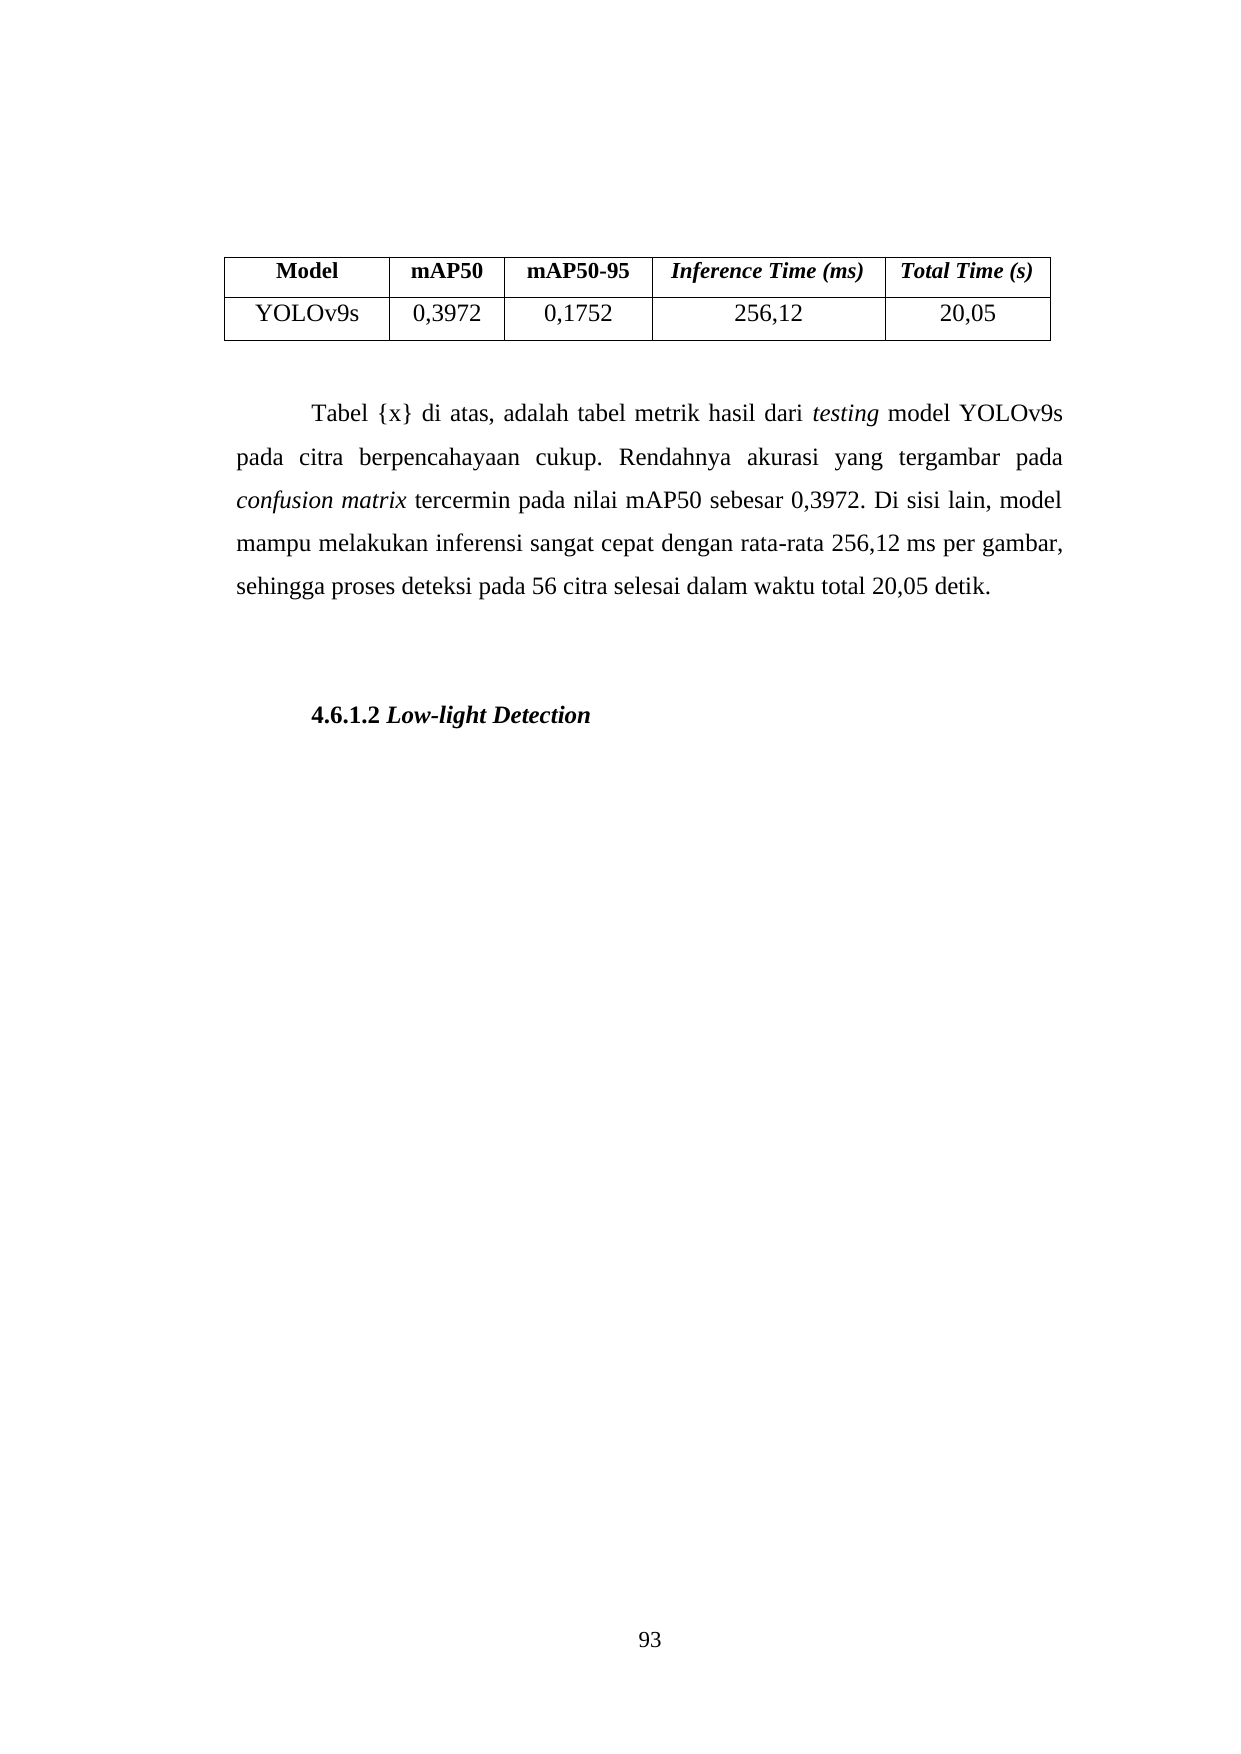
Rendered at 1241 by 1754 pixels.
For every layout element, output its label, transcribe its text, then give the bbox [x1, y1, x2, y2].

table_header Total Time (s) [886, 258, 1050, 297]
table_cell 256,12 [653, 298, 885, 340]
table_header mAP50-95 [505, 258, 652, 297]
table_header Model [225, 258, 389, 297]
table_cell 0,1752 [505, 298, 652, 340]
table_header mAP50 [390, 258, 504, 297]
table_cell 20,05 [886, 298, 1050, 340]
table_cell 0,3972 [390, 298, 504, 340]
text 4.6.1.2 Low-light Detection [311, 700, 1063, 729]
text Tabel {x} di atas, adalah tabel metrik hasil dari testing model YOLOv9s pada citra berpencahayaan cukup. Rendahnya akurasi yang tergambar pada confusion matrix tercermin pada nilai mAP50 sebesar 0,3972. Di sisi lain, model mampu melakukan inferensi sangat cepat dengan rata-rata 256,12 ms per gambar, sehingga proses deteksi pada 56 citra selesai dalam waktu total 20,05 detik. [236, 398, 1063, 600]
table_header Inference Time (ms) [653, 258, 885, 297]
table_cell YOLOv9s [225, 298, 389, 340]
